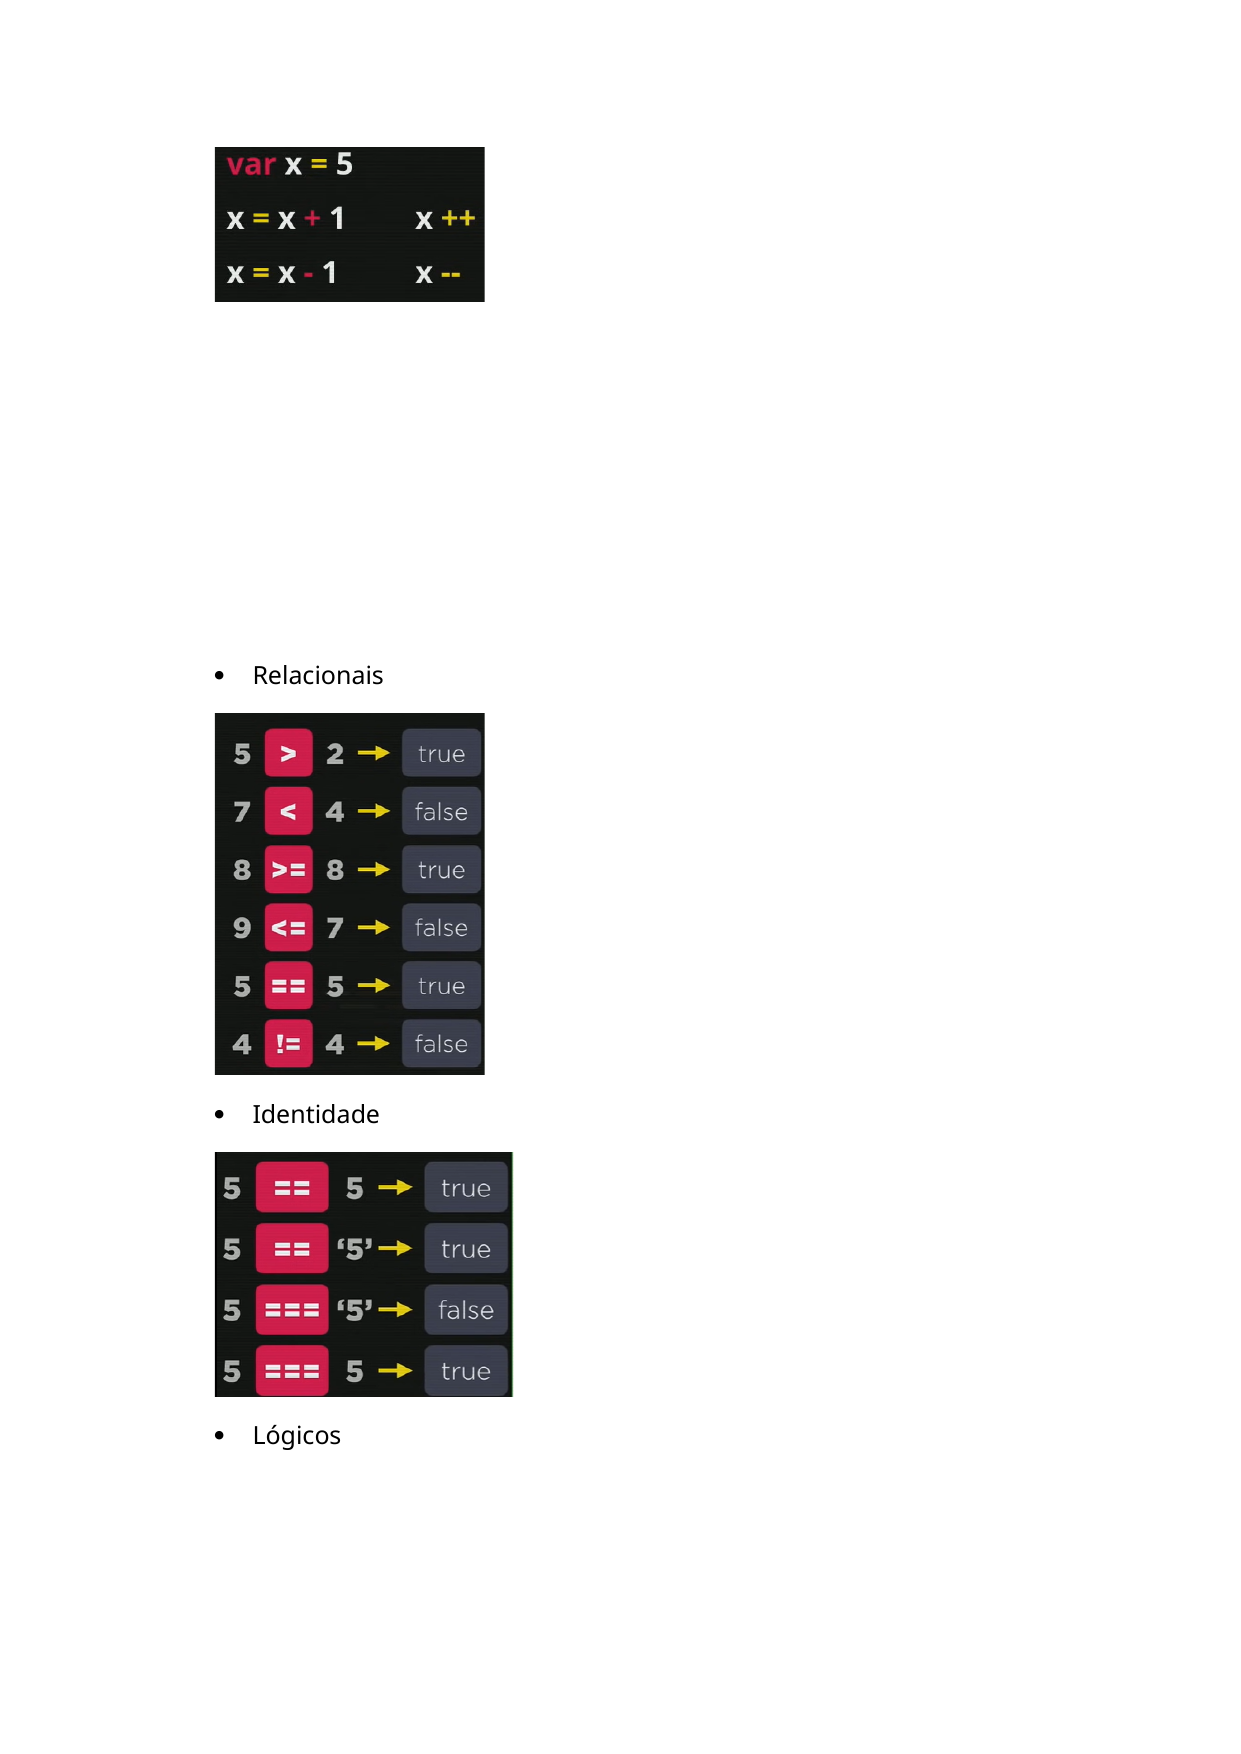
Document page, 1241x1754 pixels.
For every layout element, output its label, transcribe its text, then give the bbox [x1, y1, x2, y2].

picture [214, 147, 485, 302]
list Lógicos [215, 1418, 1063, 1452]
picture [214, 713, 485, 1075]
picture [214, 1152, 514, 1397]
list Identidade [215, 1097, 1063, 1131]
list Relacionais [215, 658, 1063, 692]
